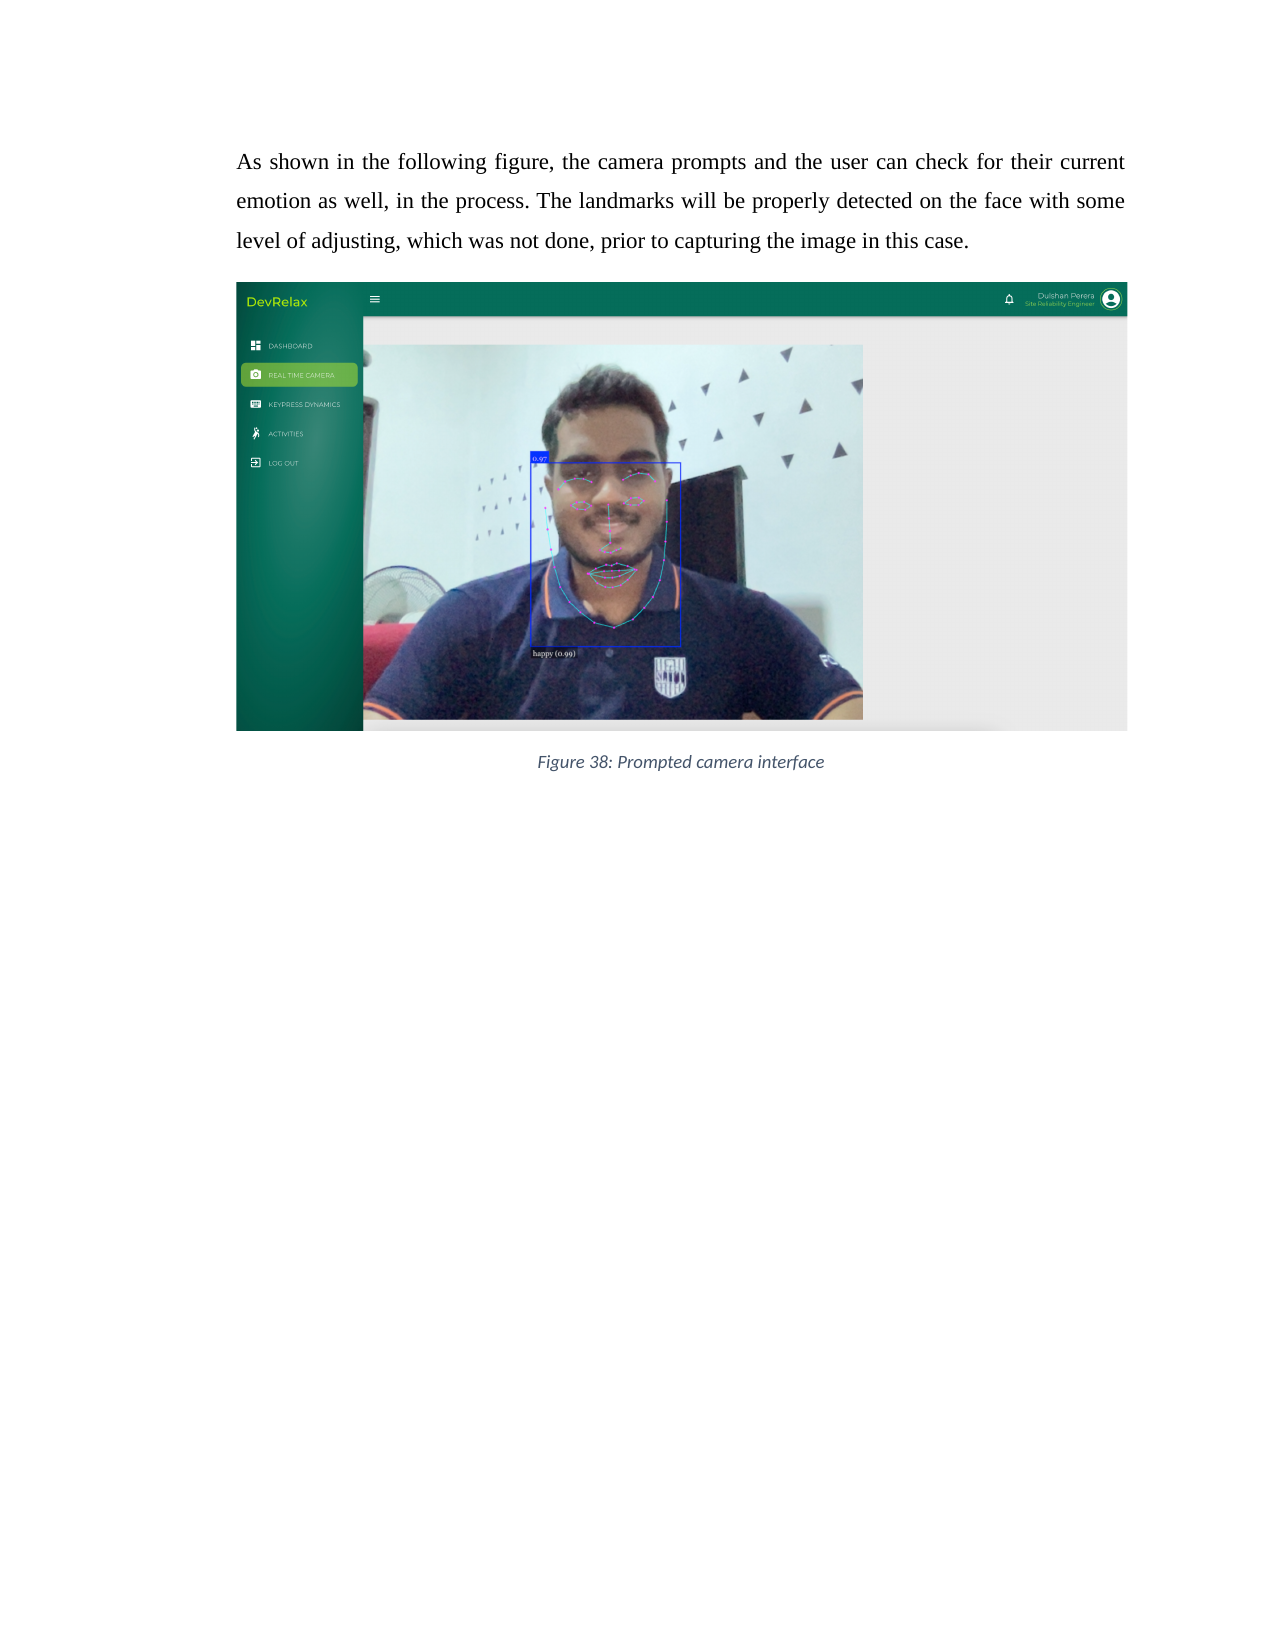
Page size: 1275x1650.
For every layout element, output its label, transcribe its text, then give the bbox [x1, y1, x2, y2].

text Figure 38: Prompted camera interface [236, 750, 1127, 773]
picture [236, 282, 1128, 731]
text As shown in the following figure, the camera prompts and the user can check for their current emotion as well, in the process. The landmarks will be properly detected on the face with some level of adjusting, which was not done, prior to capturing the image in this case. [236, 148, 1127, 253]
